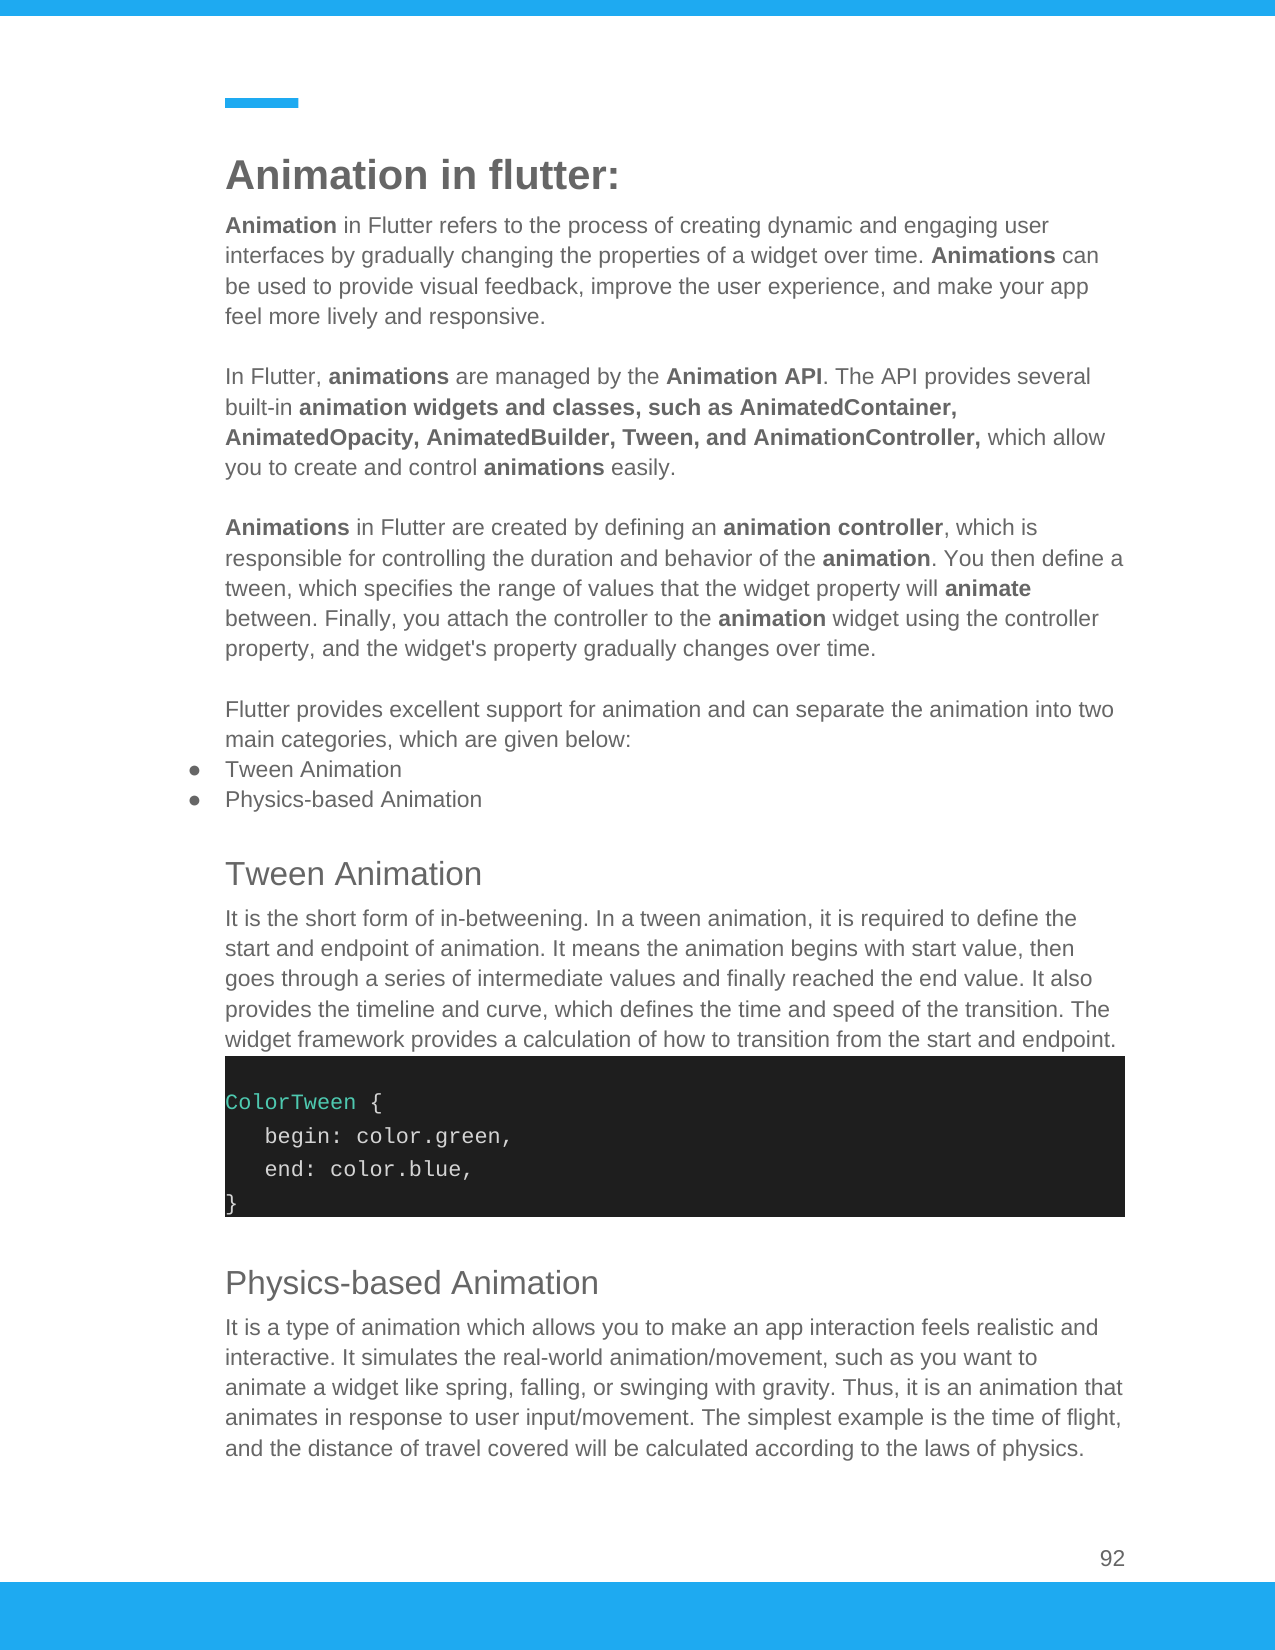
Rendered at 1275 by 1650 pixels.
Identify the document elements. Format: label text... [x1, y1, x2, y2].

text It is the short form of in-betweening. In a tween animation, it is required to define the start and endpoint of animation. It means the animation begins with start value, then goes through a series of intermediate values and finally reached the end value. It also provides the timeline and curve, which defines the time and speed of the transition. The widget framework provides a calculation of how to transition from the start and endpoint. [225, 905, 1125, 1052]
list Physics-based Animation [187, 786, 1125, 813]
text begin: color.green, [225, 1125, 1125, 1150]
text In Flutter, animations are managed by the Animation API. The API provides several built-in animation widgets and classes, such as AnimatedContainer, AnimatedOpacity, AnimatedBuilder, Tween, and AnimationController, which allow you to create and control animations easily. [225, 363, 1125, 480]
text end: color.blue, [225, 1158, 1125, 1183]
text It is a type of animation which allows you to make an app interaction feels realistic and interactive. It simulates the real-world animation/movement, such as you want to animate a widget like spring, falling, or swinging with gravity. Thus, it is an animation that animates in response to user input/movement. The simplest example is the time of flight, and the distance of travel covered will be calculated according to the laws of physics. [225, 1314, 1125, 1461]
text Flutter provides excellent support for animation and can separate the animation into two main categories, which are given below: [225, 696, 1125, 752]
subtitle Physics-based Animation [225, 1263, 1125, 1301]
list Tween Animation [187, 756, 1125, 782]
text Animation in Flutter refers to the process of creating dynamic and engaging user interfaces by gradually changing the properties of a widget over time. Animations can be used to provide visual feedback, improve the user experience, and make your app feel more lively and responsive. [225, 212, 1125, 329]
picture [225, 98, 299, 108]
picture [0, 0, 1275, 16]
text ColorTween { [225, 1091, 1125, 1116]
subtitle Tween Animation [225, 854, 1125, 892]
picture [0, 1582, 1275, 1650]
text } [225, 1192, 1125, 1217]
text Animations in Flutter are created by defining an animation controller, which is responsible for controlling the duration and behavior of the animation. You then define a tween, which specifies the range of values that the widget property will animate between. Finally, you attach the controller to the animation widget using the controller property, and the widget's property gradually changes over time. [225, 514, 1125, 662]
subtitle Animation in flutter: [225, 150, 1125, 198]
